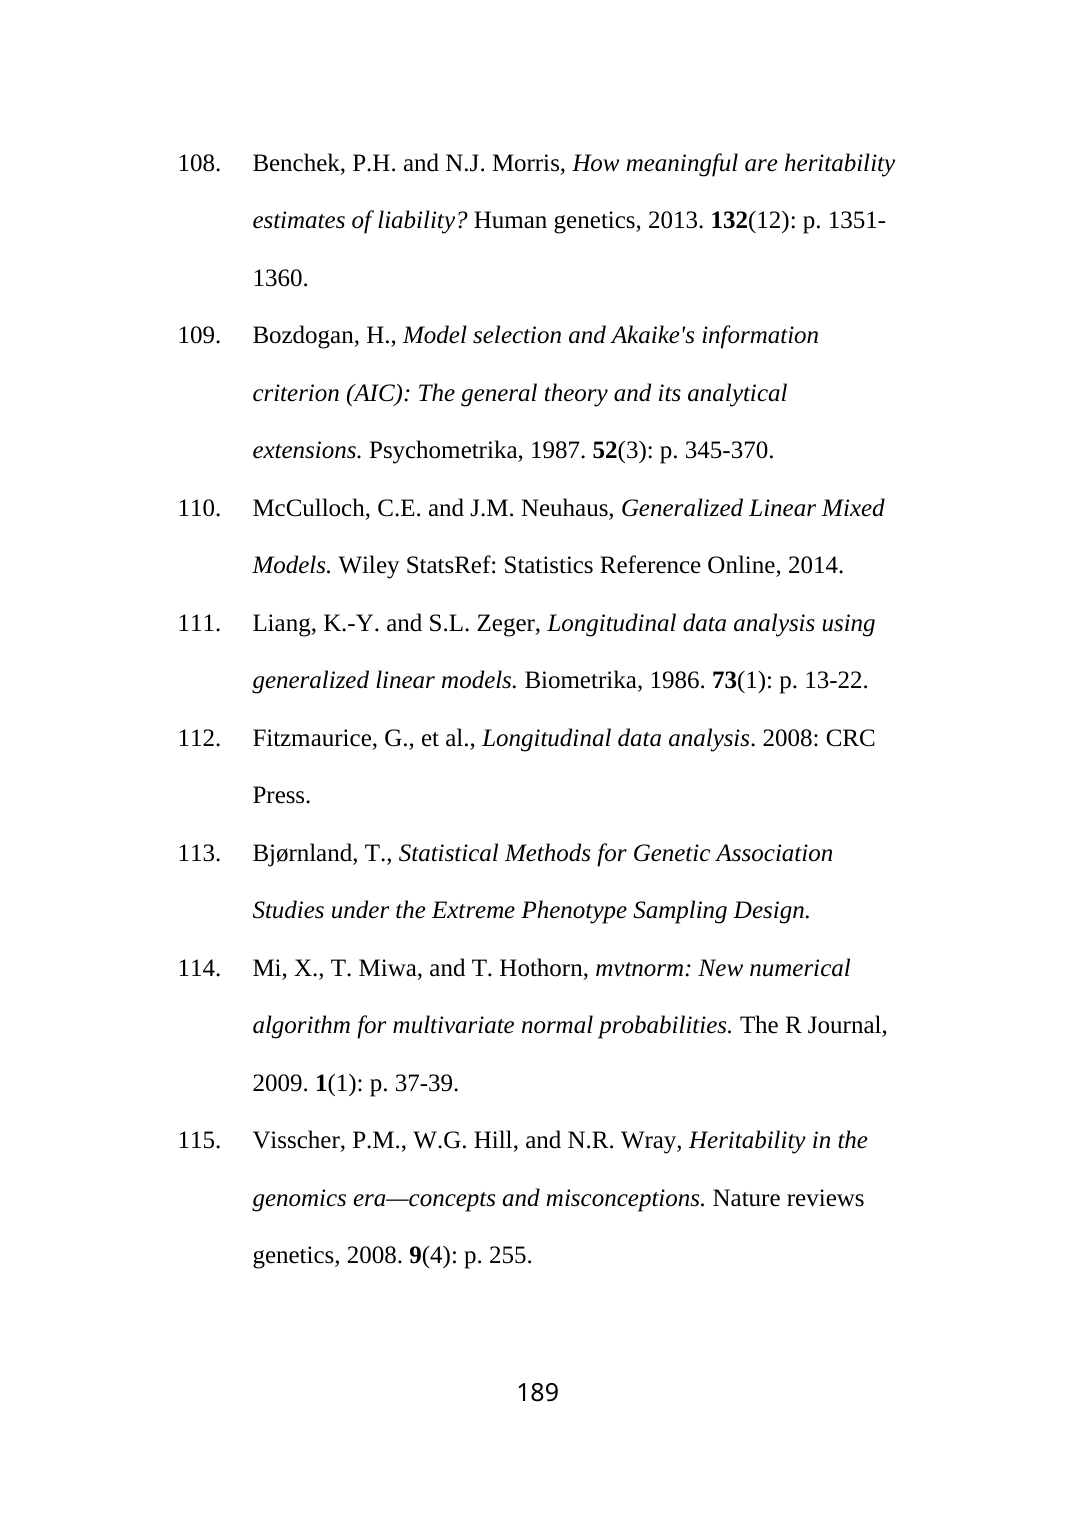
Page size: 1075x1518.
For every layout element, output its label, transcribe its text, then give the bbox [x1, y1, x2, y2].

text 113. Bjørnland, T., Statistical Methods for Genetic Association Studies under the Extreme Phenotype Sampling Design. [177, 838, 898, 924]
text 108. Benchek, P.H. and N.J. Morris, How meaningful are heritability estimates of liability? Human genetics, 2013. 132(12): p. 1351-1360. [177, 148, 898, 291]
text 115. Visscher, P.M., W.G. Hill, and N.R. Wray, Heritability in the genomics era—concepts and misconceptions. Nature reviews genetics, 2008. 9(4): p. 255. [177, 1125, 898, 1269]
text 111. Liang, K.-Y. and S.L. Zeger, Longitudinal data analysis using generalized linear models. Biometrika, 1986. 73(1): p. 13-22. [177, 608, 898, 694]
text 112. Fitzmaurice, G., et al., Longitudinal data analysis. 2008: CRC Press. [177, 723, 898, 809]
text 110. McCulloch, C.E. and J.M. Neuhaus, Generalized Linear Mixed Models. Wiley StatsRef: Statistics Reference Online, 2014. [177, 493, 898, 579]
text 114. Mi, X., T. Miwa, and T. Hothorn, mvtnorm: New numerical algorithm for multivariate normal probabilities. The R Journal, 2009. 1(1): p. 37-39. [177, 953, 898, 1096]
text 109. Bozdogan, H., Model selection and Akaike's information criterion (AIC): The general theory and its analytical extensions. Psychometrika, 1987. 52(3): p. 345-370. [177, 320, 898, 464]
